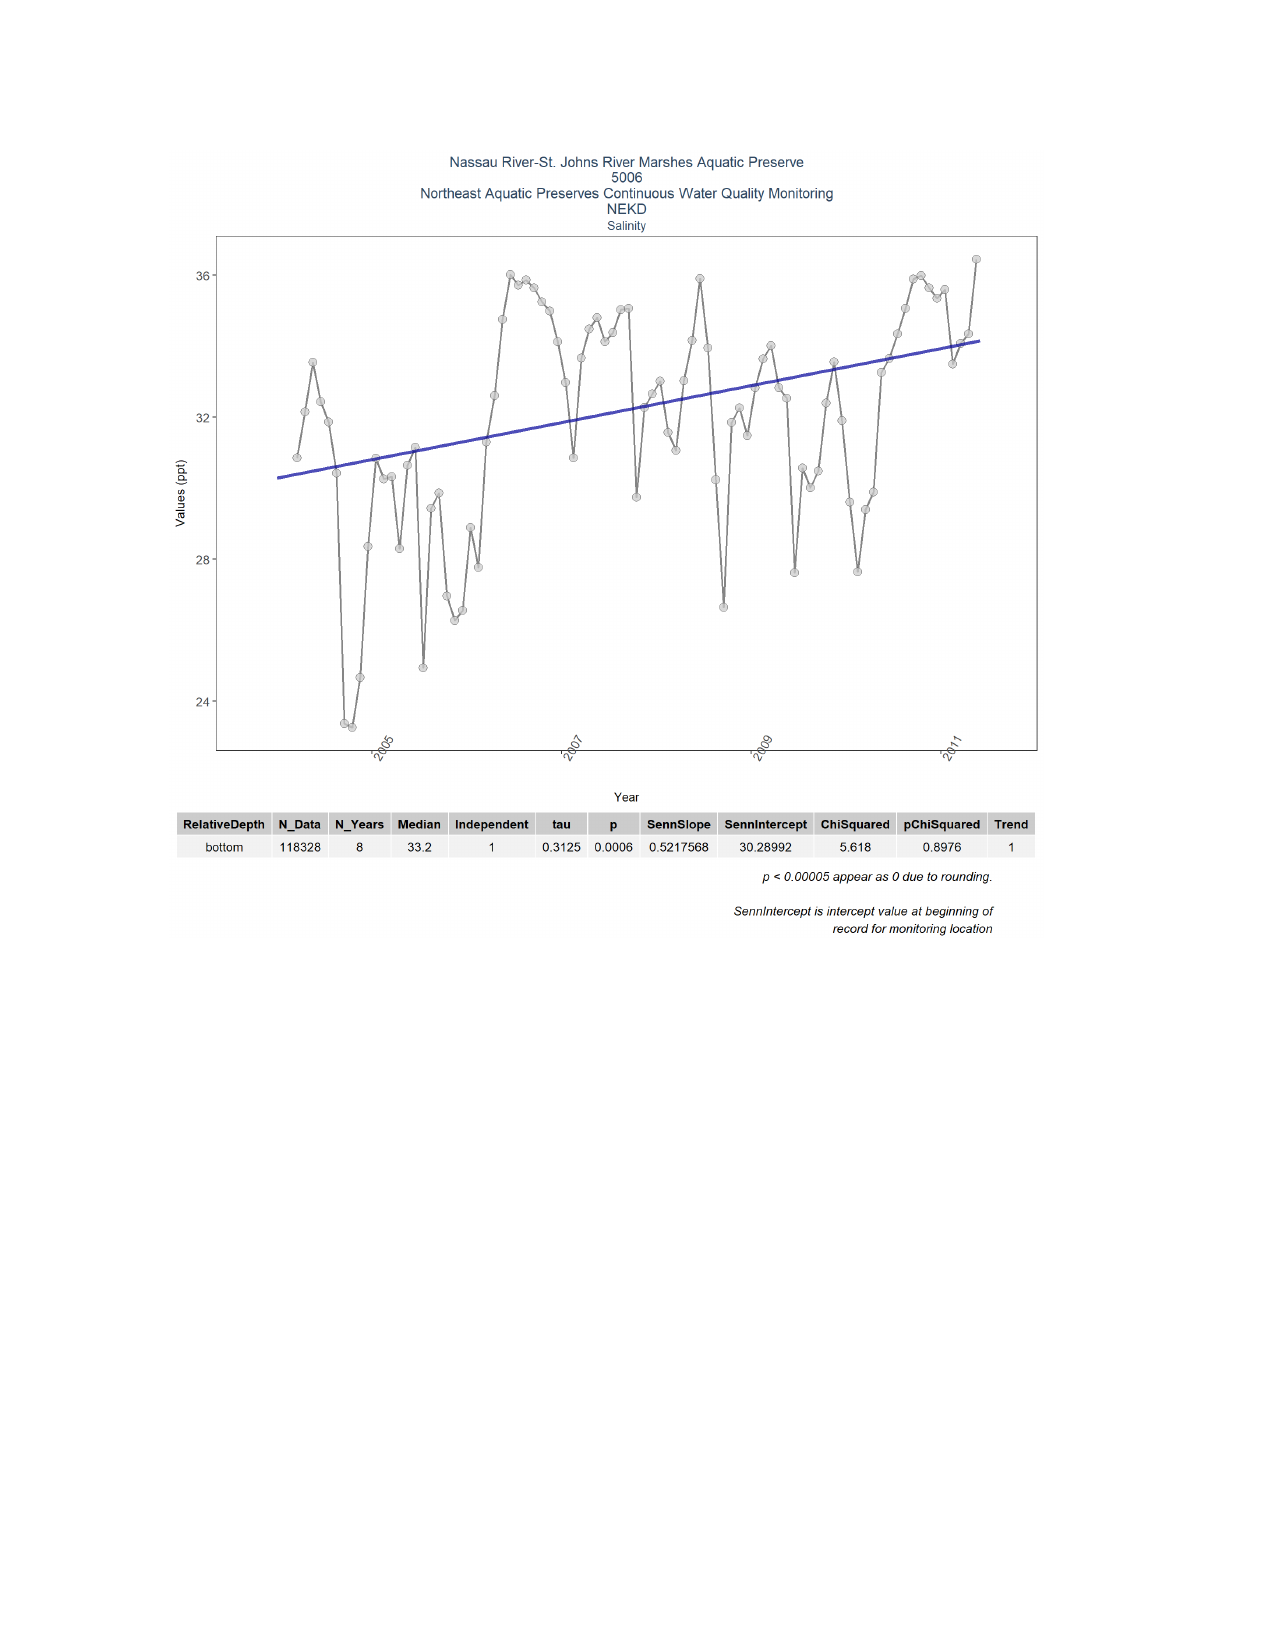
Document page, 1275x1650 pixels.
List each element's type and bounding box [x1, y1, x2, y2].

picture [168, 150, 1044, 938]
